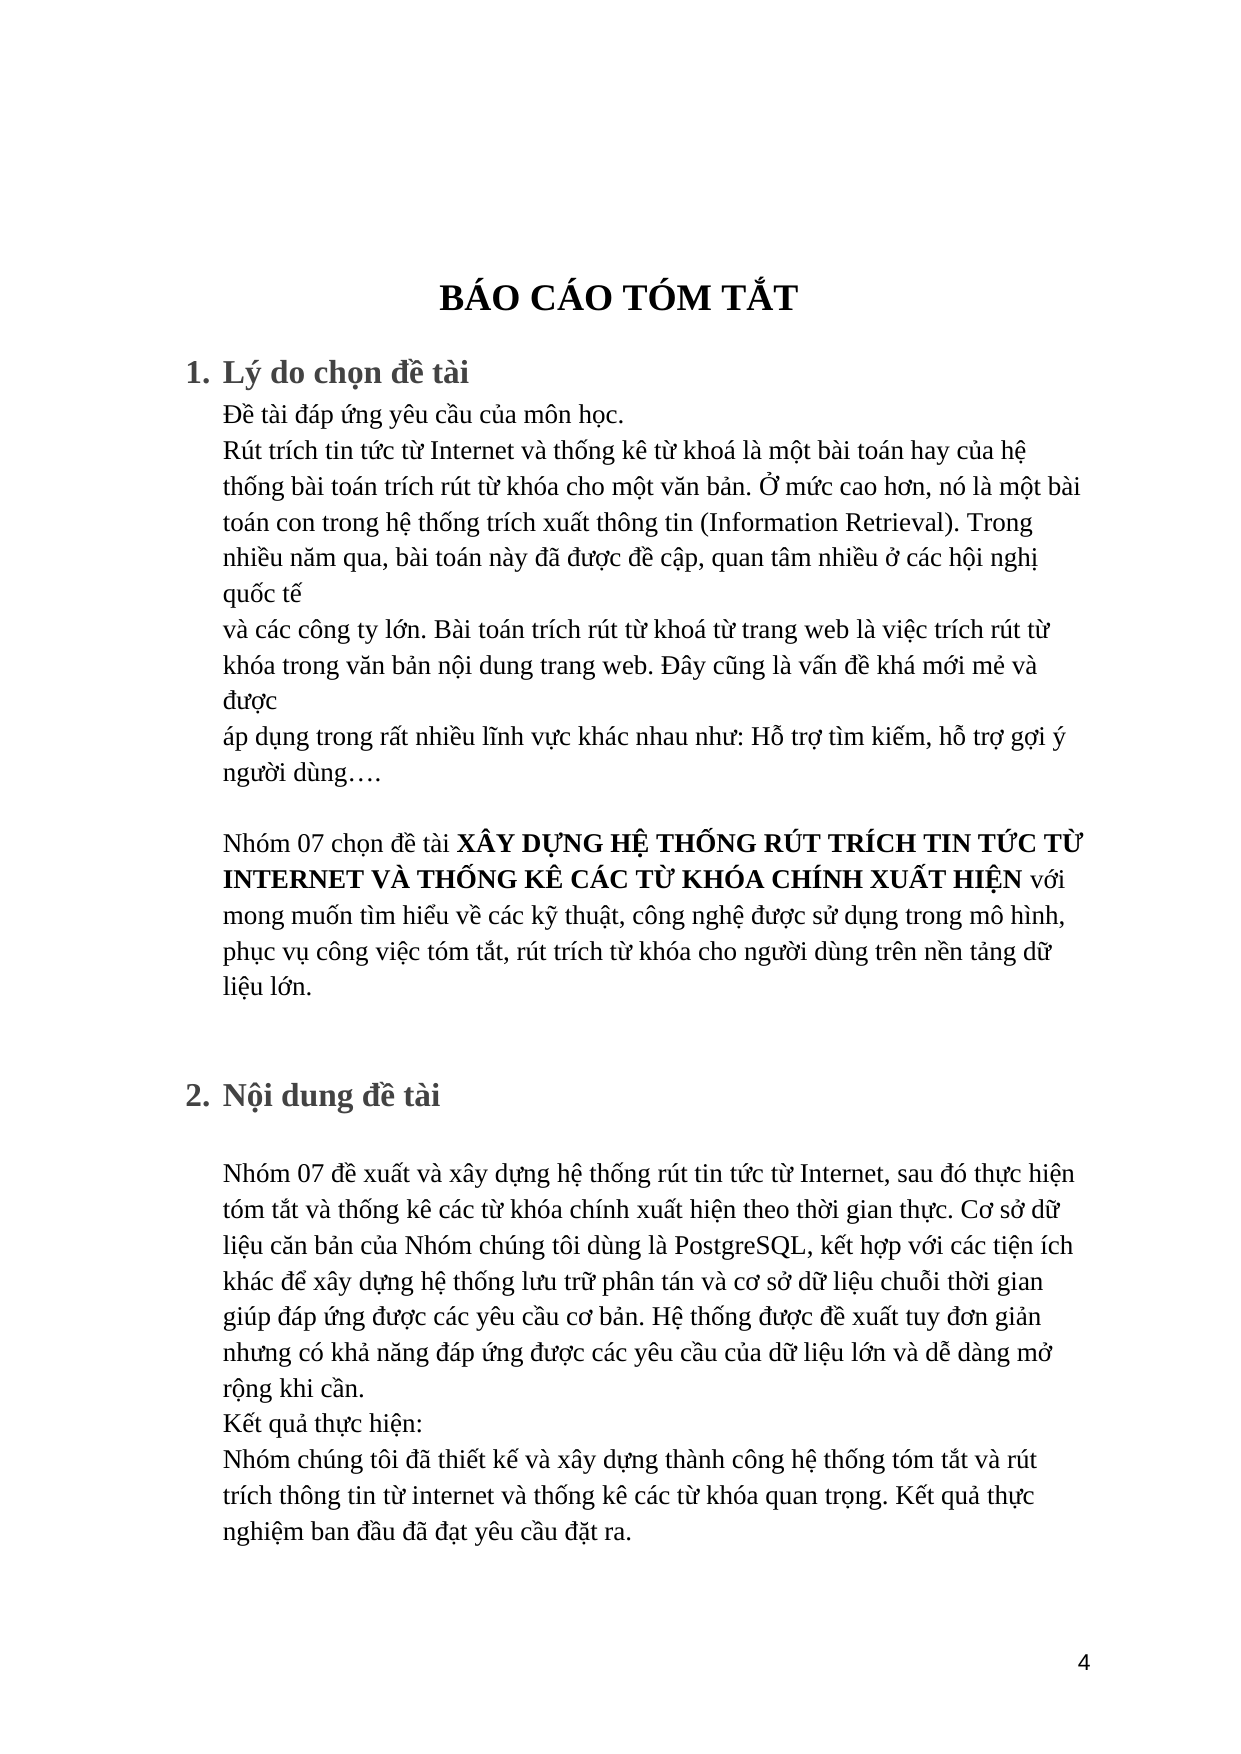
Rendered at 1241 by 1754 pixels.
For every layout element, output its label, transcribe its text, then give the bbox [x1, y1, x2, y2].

text và các công ty lớn. Bài toán trích rút từ khoá từ trang web là việc trích rút từ khóa trong văn bản nội dung trang web. Đây cũng là vấn đề khá mới mẻ và được [223, 613, 1090, 716]
text Kết quả thực hiện: [223, 1408, 1090, 1439]
subtitle BÁO CÁO TÓM TẮT [148, 276, 1090, 319]
text Nhóm chúng tôi đã thiết kế và xây dựng thành công hệ thống tóm tắt và rút trích thông tin từ internet và thống kê các từ khóa quan trọng. Kết quả thực nghiệm ban đầu đã đạt yêu cầu đặt ra. [223, 1443, 1090, 1546]
text Đề tài đáp ứng yêu cầu của môn học. [223, 399, 1090, 430]
text Rút trích tin tức từ Internet và thống kê từ khoá là một bài toán hay của hệ thống bài toán trích rút từ khóa cho một văn bản. Ở mức cao hơn, nó là một bài [223, 434, 1090, 501]
text Nhóm 07 chọn đề tài XÂY DỰNG HỆ THỐNG RÚT TRÍCH TIN TỨC TỪ INTERNET VÀ THỐNG KÊ CÁC TỪ KHÓA CHÍNH XUẤT HIỆN với mong muốn tìm hiểu về các kỹ thuật, công nghệ được sử dụng trong mô hình, phục vụ công việc tóm tắt, rút trích từ khóa cho người dùng trên nền tảng dữ liệu lớn. [223, 827, 1090, 1001]
text áp dụng trong rất nhiều lĩnh vực khác nhau như: Hỗ trợ tìm kiếm, hỗ trợ gợi ý người dùng…. [223, 720, 1090, 787]
subtitle Nội dung đề tài [185, 1075, 1090, 1113]
text Nhóm 07 đề xuất và xây dựng hệ thống rút tin tức từ Internet, sau đó thực hiện tóm tắt và thống kê các từ khóa chính xuất hiện theo thời gian thực. Cơ sở dữ liệu căn bản của Nhóm chúng tôi dùng là PostgreSQL, kết hợp với các tiện ích khác để xây dựng hệ thống lưu trữ phân tán và cơ sở dữ liệu chuỗi thời gian giúp đáp ứng được các yêu cầu cơ bản. Hệ thống được đề xuất tuy đơn giản nhưng có khả năng đáp ứng được các yêu cầu của dữ liệu lớn và dễ dàng mở rộng khi cần. [223, 1157, 1090, 1403]
text toán con trong hệ thống trích xuất thông tin (Information Retrieval). Trong nhiều năm qua, bài toán này đã được đề cập, quan tâm nhiều ở các hội nghị quốc tế [223, 506, 1090, 608]
subtitle Lý do chọn đề tài [185, 352, 1090, 390]
